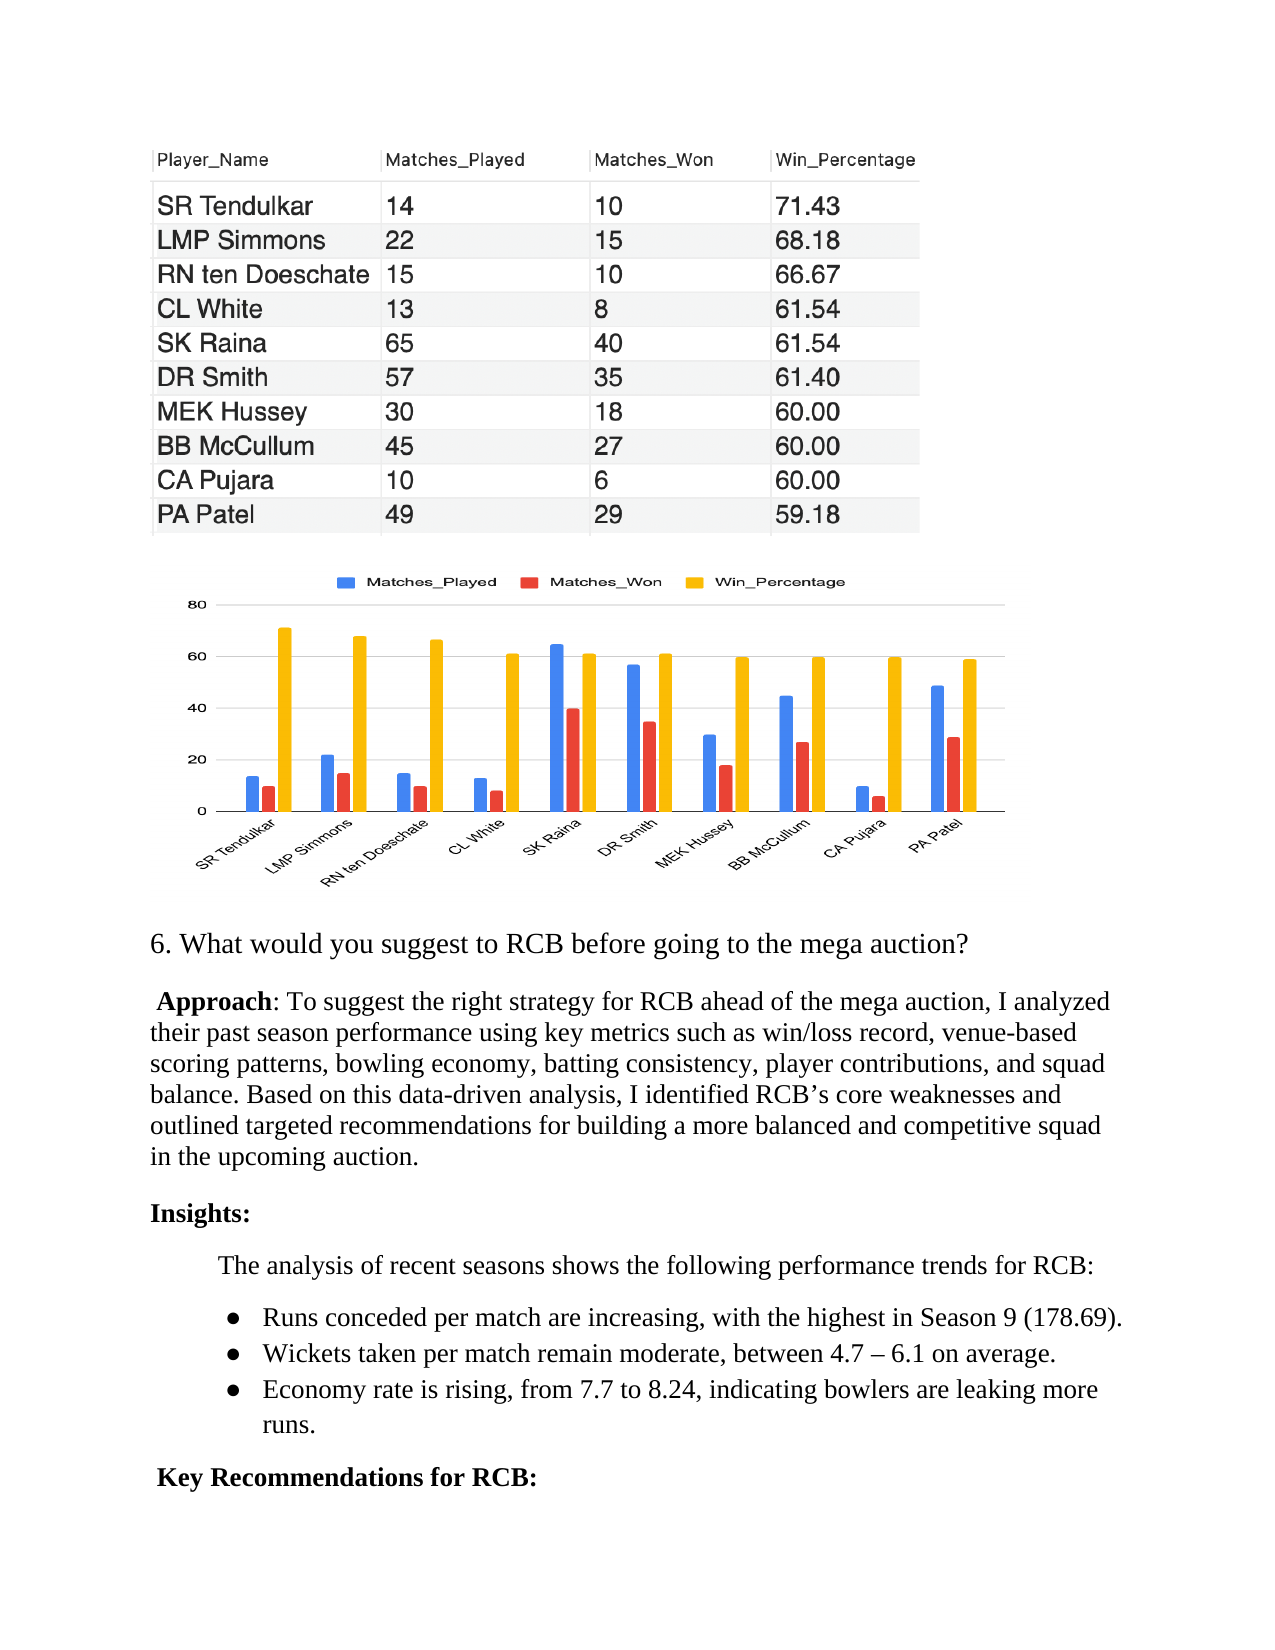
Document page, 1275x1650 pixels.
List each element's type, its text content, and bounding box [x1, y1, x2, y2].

text Insights: [150, 1197, 1125, 1228]
picture [150, 150, 920, 536]
text 6. What would you suggest to RCB before going to the mega auction? [150, 926, 1125, 960]
list Runs conceded per match are increasing, with the highest in Season 9 (178.69). [225, 1301, 1125, 1333]
text The analysis of recent seasons shows the following performance trends for RCB: [150, 1249, 1125, 1280]
picture [150, 561, 1032, 902]
list Economy rate is rising, from 7.7 to 8.24, indicating bowlers are leaking more runs. [225, 1373, 1125, 1440]
list Wickets taken per match remain moderate, between 4.7 – 6.1 on average. [225, 1337, 1125, 1368]
text Key Recommendations for RCB: [150, 1461, 1125, 1492]
text Approach: To suggest the right strategy for RCB ahead of the mega auction, I analyzed their past season performance using key metrics such as win/loss record, venue-based scoring patterns, bowling economy, batting consistency, player contributions, and squad balance. Based on this data-driven analysis, I identified RCB’s core weaknesses and outlined targeted recommendations for building a more balanced and competitive squad in the upcoming auction. [150, 985, 1125, 1172]
